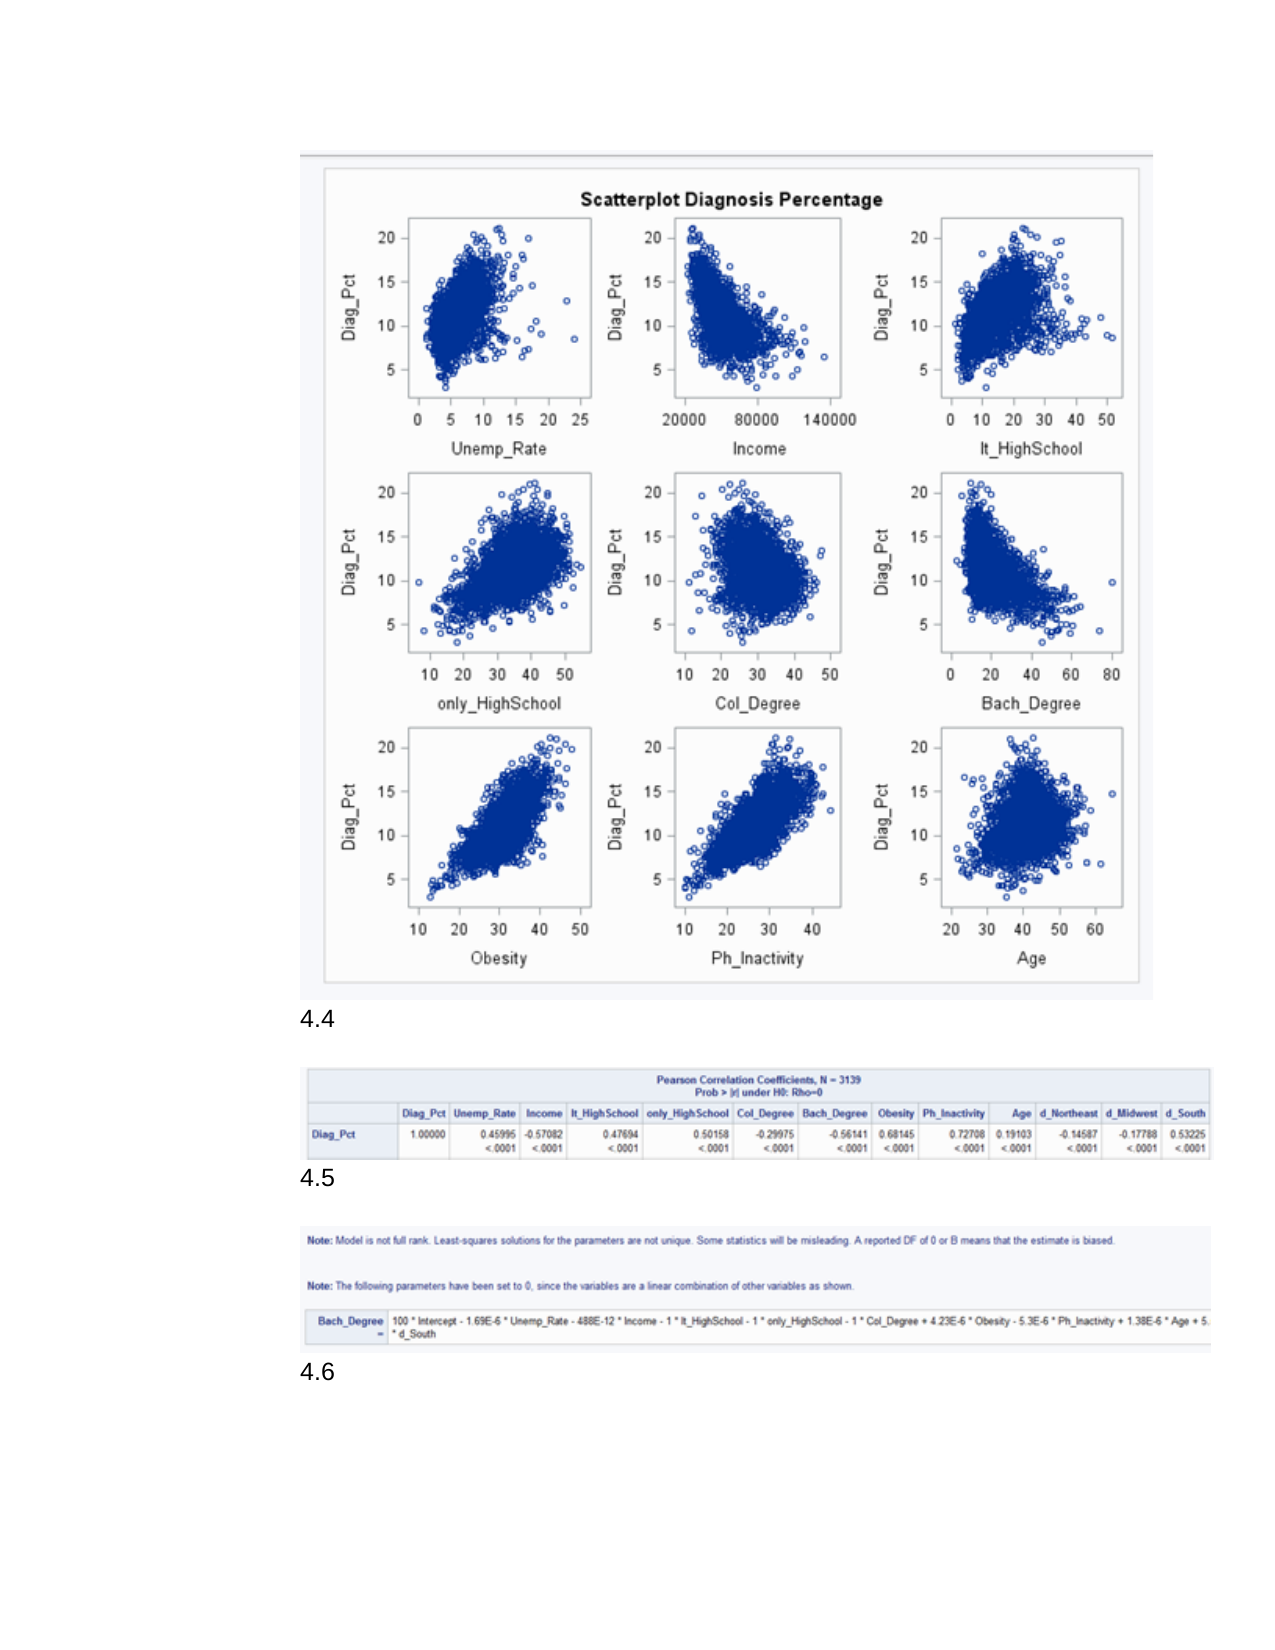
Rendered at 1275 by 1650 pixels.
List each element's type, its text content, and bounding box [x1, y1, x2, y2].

picture [300, 1067, 1214, 1160]
text 4.6 [300, 1357, 1125, 1386]
picture [300, 1226, 1211, 1353]
text 4.5 [300, 1163, 1125, 1192]
picture [300, 150, 1154, 1000]
text 4.4 [300, 1004, 1125, 1033]
